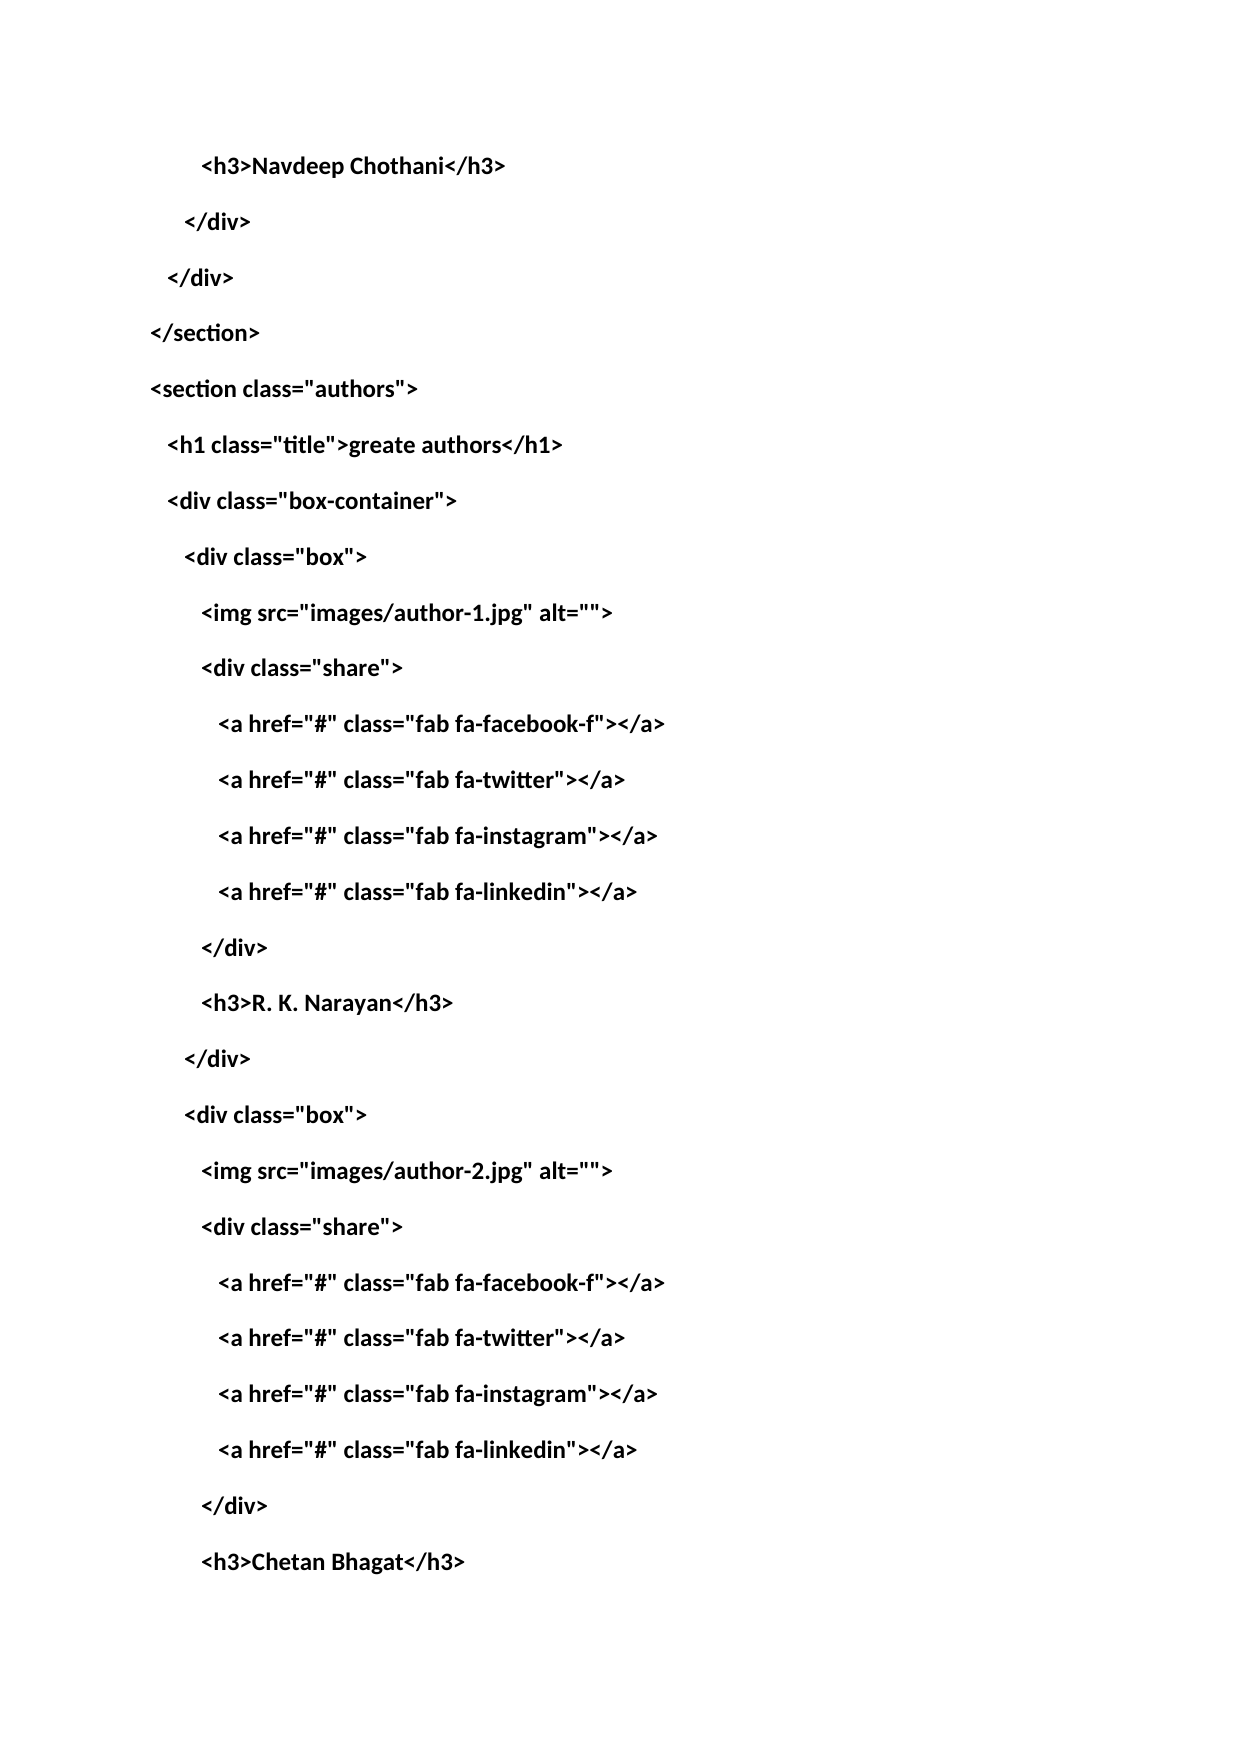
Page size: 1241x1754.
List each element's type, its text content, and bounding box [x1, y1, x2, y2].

text <h3>R. K. Narayan</h3> [150, 987, 1090, 1018]
text <a href="#" class="fab fa-twitter"></a> [150, 1322, 1090, 1353]
text <div class="share"> [150, 1211, 1090, 1241]
text <h1 class="title">greate authors</h1> [150, 429, 1090, 460]
text <a href="#" class="fab fa-twitter"></a> [150, 764, 1090, 795]
text </div> [150, 1490, 1090, 1521]
text <h3>Chetan Bhagat</h3> [150, 1546, 1090, 1576]
text <section class="authors"> [150, 373, 1090, 404]
text </div> [150, 1043, 1090, 1074]
text </div> [150, 932, 1090, 962]
text </div> [150, 262, 1090, 292]
text <div class="box"> [150, 1099, 1090, 1130]
text <a href="#" class="fab fa-facebook-f"></a> [150, 708, 1090, 739]
text <h3>Navdeep Chothani</h3> [150, 150, 1090, 181]
text </section> [150, 317, 1090, 348]
text <a href="#" class="fab fa-linkedin"></a> [150, 1434, 1090, 1465]
text </div> [150, 206, 1090, 236]
text <div class="box"> [150, 541, 1090, 571]
text <a href="#" class="fab fa-instagram"></a> [150, 820, 1090, 851]
text <a href="#" class="fab fa-linkedin"></a> [150, 876, 1090, 906]
text <a href="#" class="fab fa-instagram"></a> [150, 1378, 1090, 1409]
text <img src="images/author-1.jpg" alt=""> [150, 597, 1090, 627]
text <div class="box-container"> [150, 485, 1090, 516]
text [150, 1267, 1090, 1297]
text <img src="images/author-2.jpg" alt=""> [150, 1155, 1090, 1186]
text <div class="share"> [150, 652, 1090, 683]
